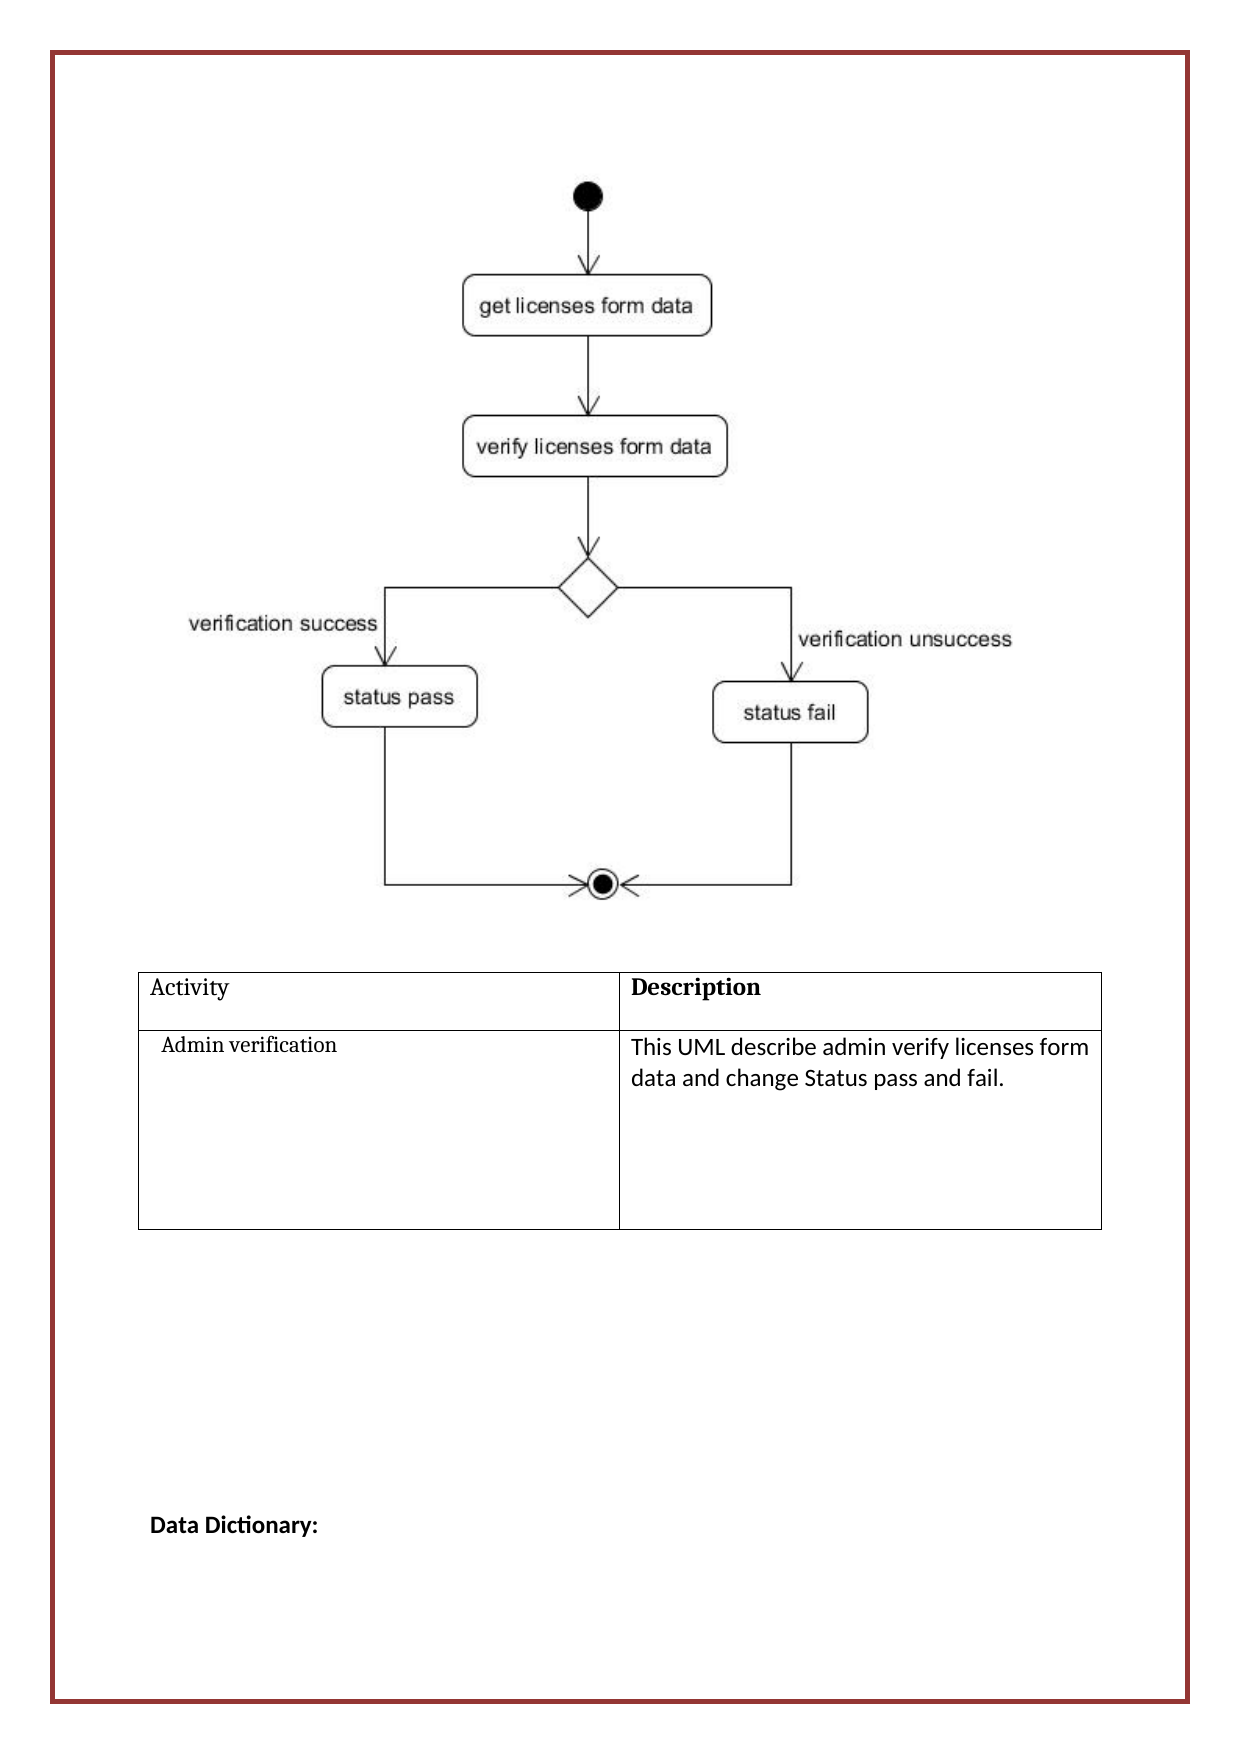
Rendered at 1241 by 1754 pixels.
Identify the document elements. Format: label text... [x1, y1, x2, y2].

table_cell Admin verification [139, 1031, 619, 1229]
text Data Dictionary: [150, 1509, 1090, 1539]
table_header Description [620, 973, 1101, 1030]
picture [150, 150, 1072, 947]
table_cell This UML describe admin verify licenses form data and change Status pass and fail. [620, 1031, 1101, 1229]
table_header Activity [139, 973, 619, 1030]
